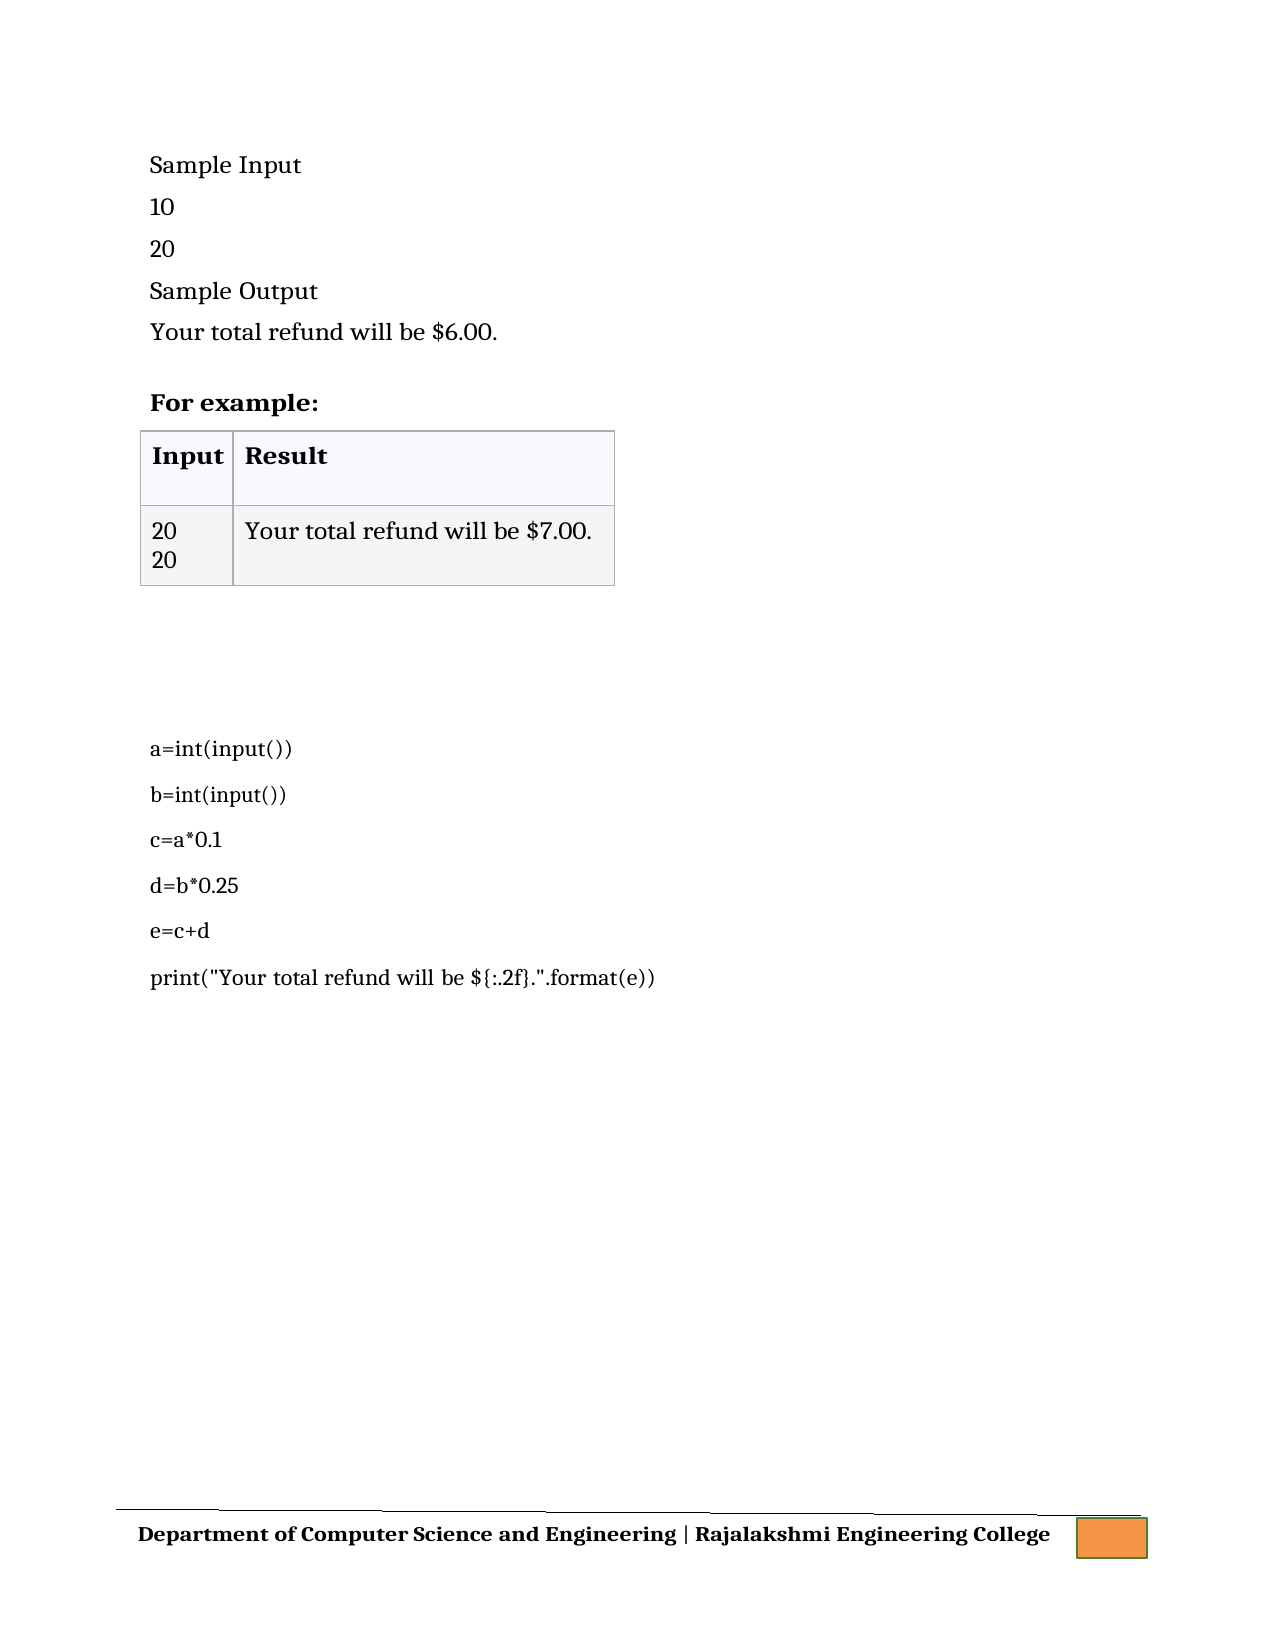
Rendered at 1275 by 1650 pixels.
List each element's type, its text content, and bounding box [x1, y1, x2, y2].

text Sample Output [150, 277, 1219, 305]
table_cell Your total refund will be $7.00. [234, 506, 614, 585]
text 20 [150, 234, 1219, 263]
text a=int(input()) b=int(input()) c=a*0.1 d=b*0.25 e=c+d [150, 736, 297, 945]
text Sample Input 10 [150, 151, 316, 222]
table_header Input [141, 432, 232, 504]
text Your total refund will be $6.00. [150, 318, 1219, 347]
table_header Result [234, 432, 614, 504]
table_cell 20 20 [141, 506, 232, 585]
text print("Your total refund will be ${:.2f}.".format(e)) [150, 964, 1219, 991]
text For example: [150, 389, 1219, 418]
